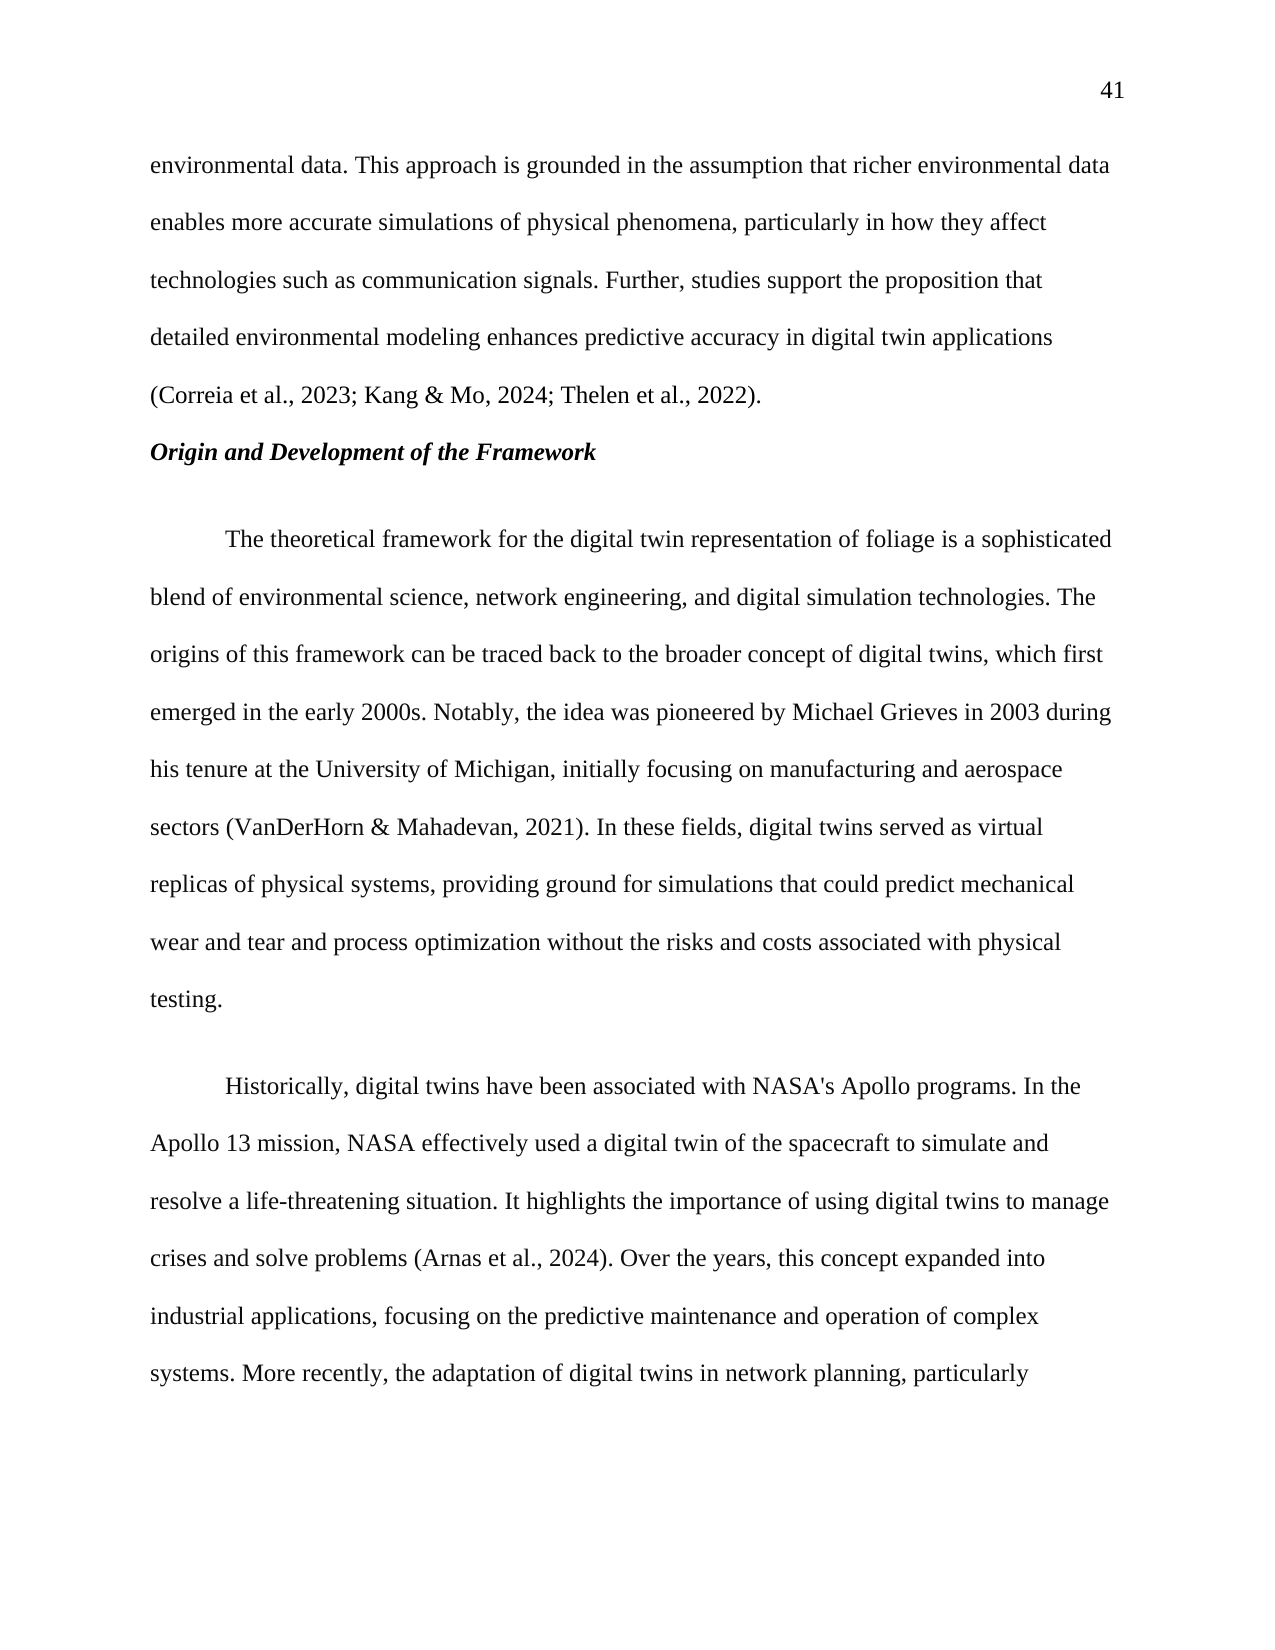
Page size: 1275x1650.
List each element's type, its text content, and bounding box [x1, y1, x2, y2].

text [150, 1071, 1125, 1387]
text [150, 150, 1125, 409]
text The theoretical framework for the digital twin representation of foliage is a sophisticated blend of environmental science, network engineering, and digital simulation technologies. The origins of this framework can be traced back to the broader concept of digital twins, which first emerged in the early 2000s. Notably, the idea was pioneered by Michael Grieves in 2003 during his tenure at the University of Michigan, initially focusing on manufacturing and aerospace sectors (VanDerHorn & Mahadevan, 2021). In these fields, digital twins served as virtual replicas of physical systems, providing ground for simulations that could predict mechanical wear and tear and process optimization without the risks and costs associated with physical testing. [150, 524, 1125, 1013]
subtitle Origin and Development of the Framework [150, 437, 1125, 466]
